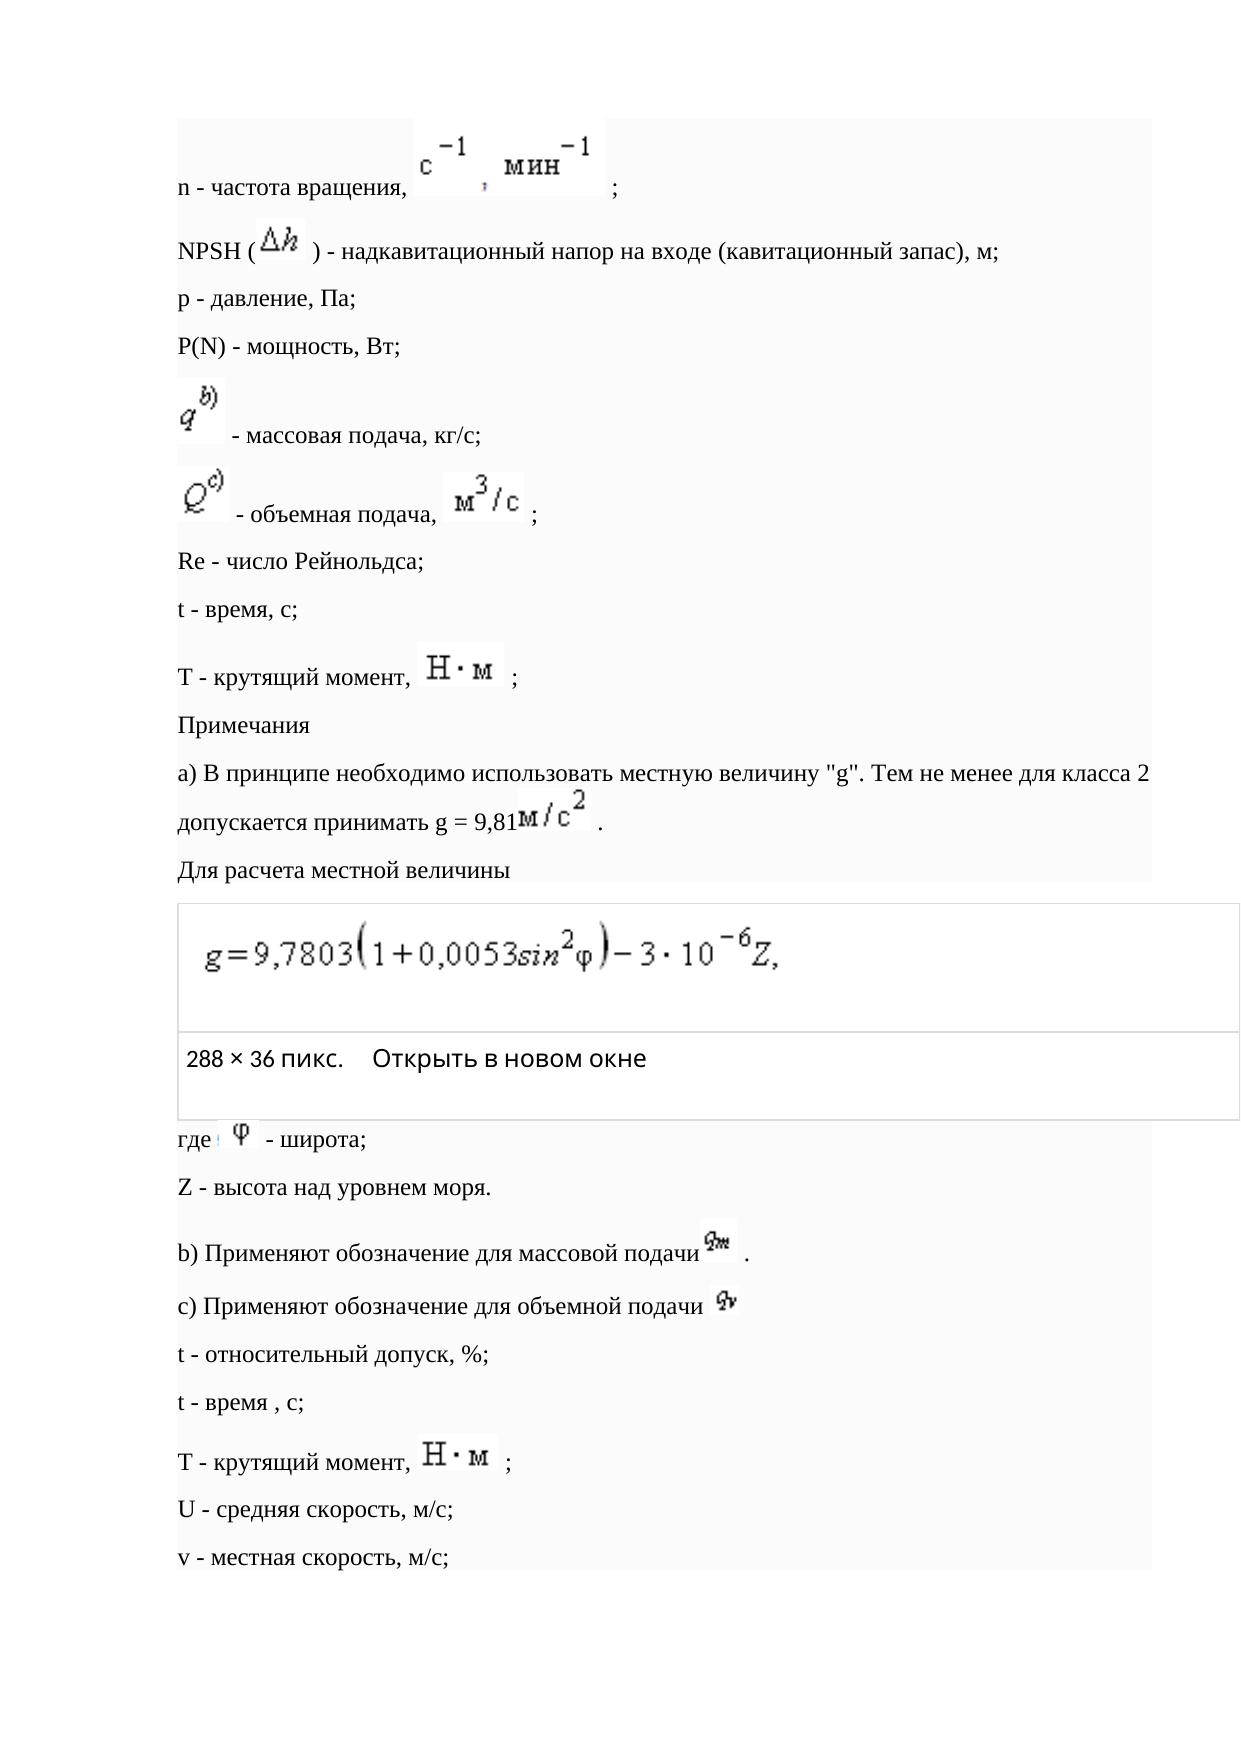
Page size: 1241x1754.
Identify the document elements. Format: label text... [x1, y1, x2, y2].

text где - широта; [177, 1121, 1152, 1153]
text NPSH ( ) - надкавитационный напор на входе (кавитационный запас), м; [177, 219, 1152, 264]
text Т - крутящий момент, ; [177, 642, 1152, 691]
picture [417, 641, 505, 686]
text р - давление, Па; [177, 283, 1152, 312]
text Для расчета местной величины [177, 855, 1152, 883]
text t - время , с; [177, 1387, 1152, 1416]
picture [443, 472, 525, 522]
text Re - число Рейнольдса; [177, 546, 1152, 575]
table_header [179, 904, 1239, 1031]
picture [700, 1219, 738, 1262]
text c) Применяют обозначение для объемной подачи [177, 1286, 1152, 1320]
text U - средняя скорость, м/с; [177, 1494, 1152, 1523]
picture [217, 1120, 260, 1148]
text b) Применяют обозначение для массовой подачи . [177, 1219, 1152, 1267]
text P(N) - мощность, Вт; [177, 331, 1152, 360]
text - объемная подача, ; [177, 468, 1152, 527]
text t - относительный допуск, %; [177, 1339, 1152, 1368]
text n - частота вращения, ; [177, 118, 1152, 201]
text a) В принципе необходимо использовать местную величину "g". Тем не менее для класса 2 допускается принимать g = 9,81 . [177, 758, 1152, 836]
picture [709, 1285, 739, 1315]
picture [255, 219, 306, 260]
picture [177, 378, 225, 444]
text Z - высота над уровнем моря. [177, 1172, 1152, 1201]
picture [177, 467, 230, 522]
text t - время, с; [177, 594, 1152, 623]
picture [417, 1434, 499, 1470]
table_cell 288 × 36 пикс. Открыть в новом окне [179, 1033, 1239, 1119]
picture [185, 911, 786, 987]
text Примечания [177, 710, 1152, 739]
text Т - крутящий момент, ; [177, 1434, 1152, 1475]
text - массовая подача, кг/с; [177, 379, 1152, 449]
picture [413, 118, 605, 196]
picture [517, 788, 591, 831]
text v - местная скорость, м/с; [177, 1542, 1152, 1571]
